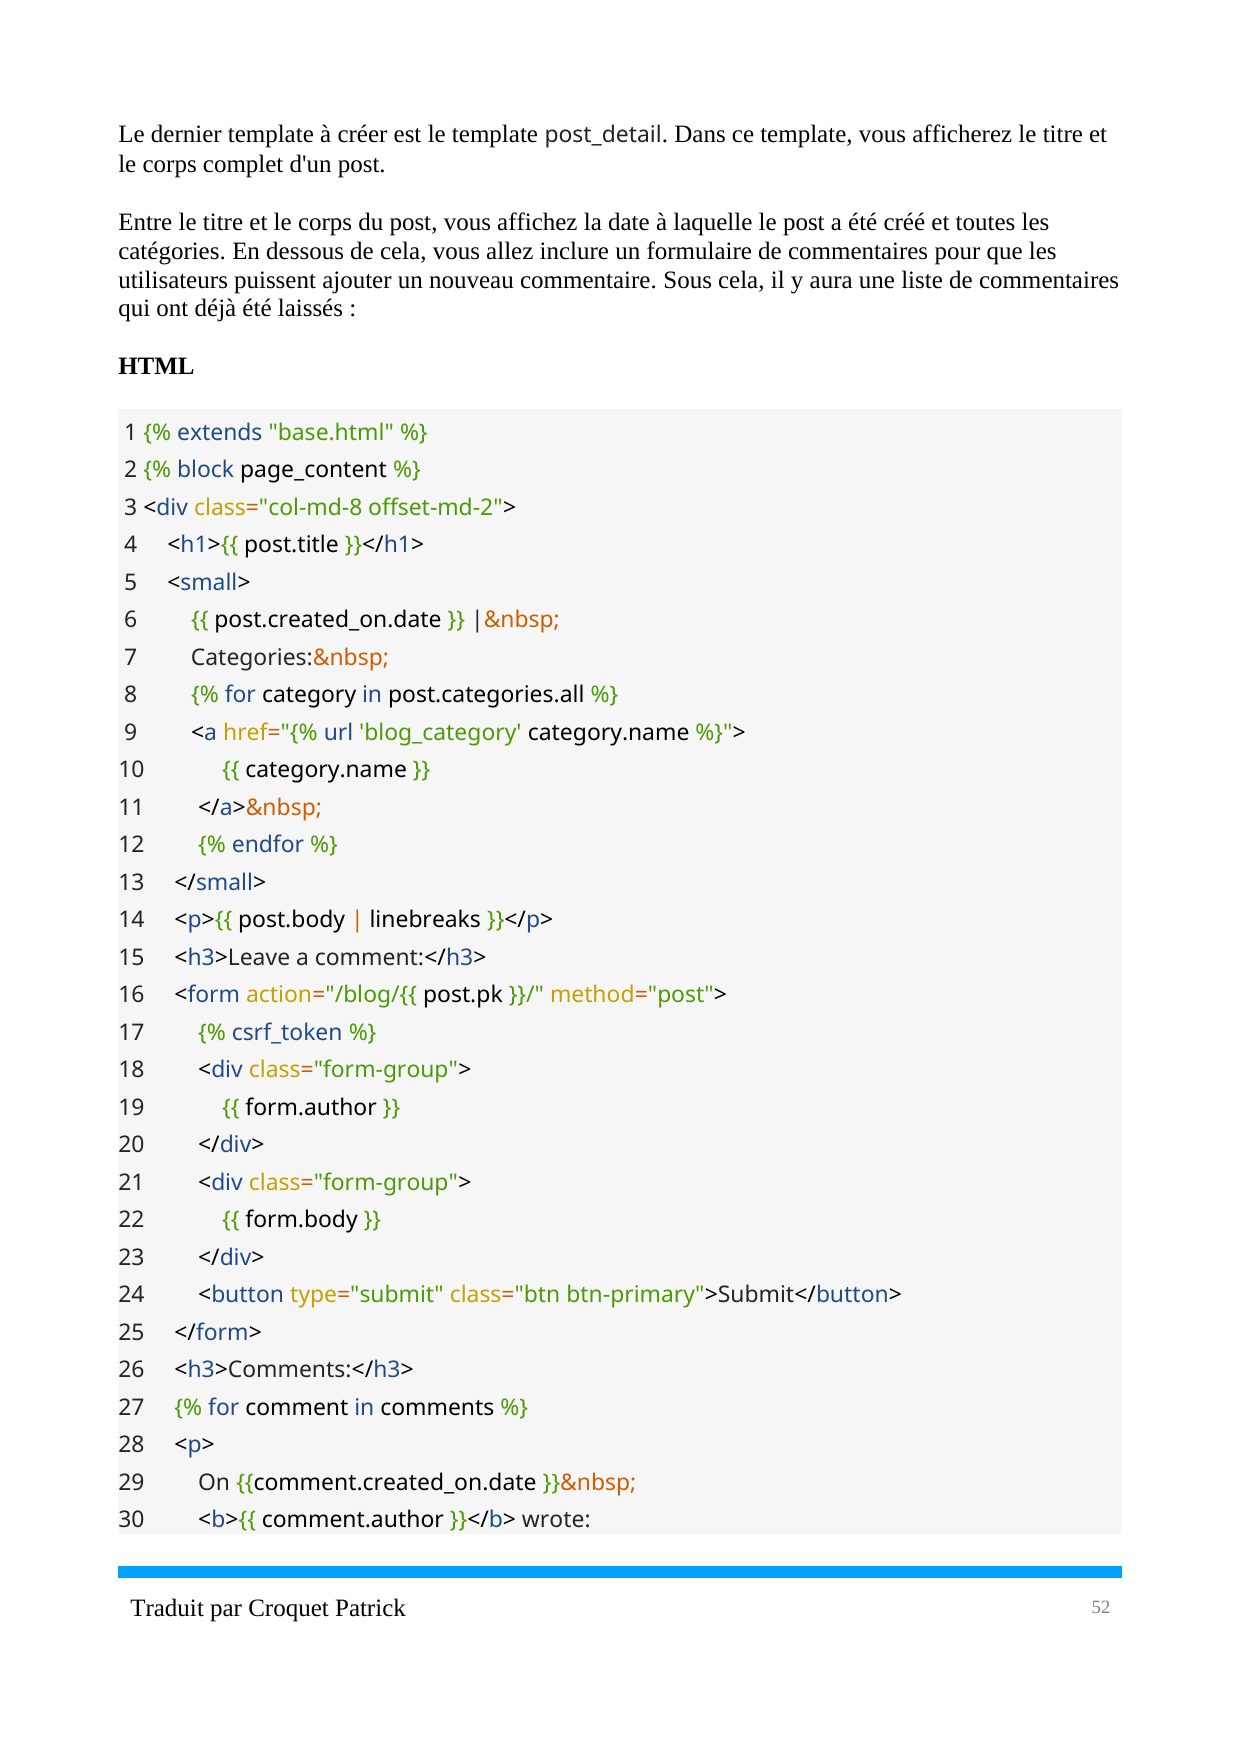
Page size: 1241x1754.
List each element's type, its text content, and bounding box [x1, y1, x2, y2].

text 30 <b>{{ comment.author }}</b> wrote: [118, 1497, 1122, 1534]
text 27 {% for comment in comments %} [118, 1384, 1122, 1422]
text 12 {% endfor %} [118, 822, 1122, 859]
text 15 <h3>Leave a comment:</h3> [118, 934, 1122, 972]
text Le dernier template à créer est le template post_detail. Dans ce template, vous afficherez le titre et le corps complet d'un post. [118, 118, 1122, 178]
text 18 <div class="form-group"> [118, 1047, 1122, 1084]
text 5 <small> [118, 559, 1122, 597]
text 26 <h3>Comments:</h3> [118, 1347, 1122, 1384]
text 23 </div> [118, 1234, 1122, 1272]
text 28 <p> [118, 1422, 1122, 1459]
text 14 <p>{{ post.body | linebreaks }}</p> [118, 897, 1122, 934]
text 22 {{ form.body }} [118, 1197, 1122, 1234]
text 9 <a href="{% url 'blog_category' category.name %}"> [118, 709, 1122, 747]
text 16 <form action="/blog/{{ post.pk }}/" method="post"> [118, 972, 1122, 1009]
text Entre le titre et le corps du post, vous affichez la date à laquelle le post a été créé et toutes les catégories. En dessous de cela, vous allez inclure un formulaire de commentaires pour que les utilisateurs puissent ajouter un nouveau commentaire. Sous cela, il y aura une liste de commentaires qui ont déjà été laissés : [118, 207, 1122, 322]
text 24 <button type="submit" class="btn btn-primary">Submit</button> [118, 1272, 1122, 1309]
text 17 {% csrf_token %} [118, 1009, 1122, 1047]
text 3 <div class="col-md-8 offset-md-2"> [118, 484, 1122, 522]
text 2 {% block page_content %} [118, 447, 1122, 484]
text HTML [118, 351, 1122, 380]
text 25 </form> [118, 1309, 1122, 1347]
text 10 {{ category.name }} [118, 747, 1122, 784]
text 13 </small> [118, 859, 1122, 897]
text 1 {% extends "base.html" %} [118, 409, 1122, 447]
text 8 {% for category in post.categories.all %} [118, 672, 1122, 709]
text 29 On {{comment.created_on.date }}&nbsp; [118, 1459, 1122, 1497]
text 19 {{ form.author }} [118, 1084, 1122, 1122]
text 7 Categories:&nbsp; [118, 634, 1122, 672]
text 6 {{ post.created_on.date }} |&nbsp; [118, 597, 1122, 634]
text 20 </div> [118, 1122, 1122, 1159]
text 21 <div class="form-group"> [118, 1159, 1122, 1197]
text 4 <h1>{{ post.title }}</h1> [118, 522, 1122, 559]
text 11 </a>&nbsp; [118, 784, 1122, 822]
